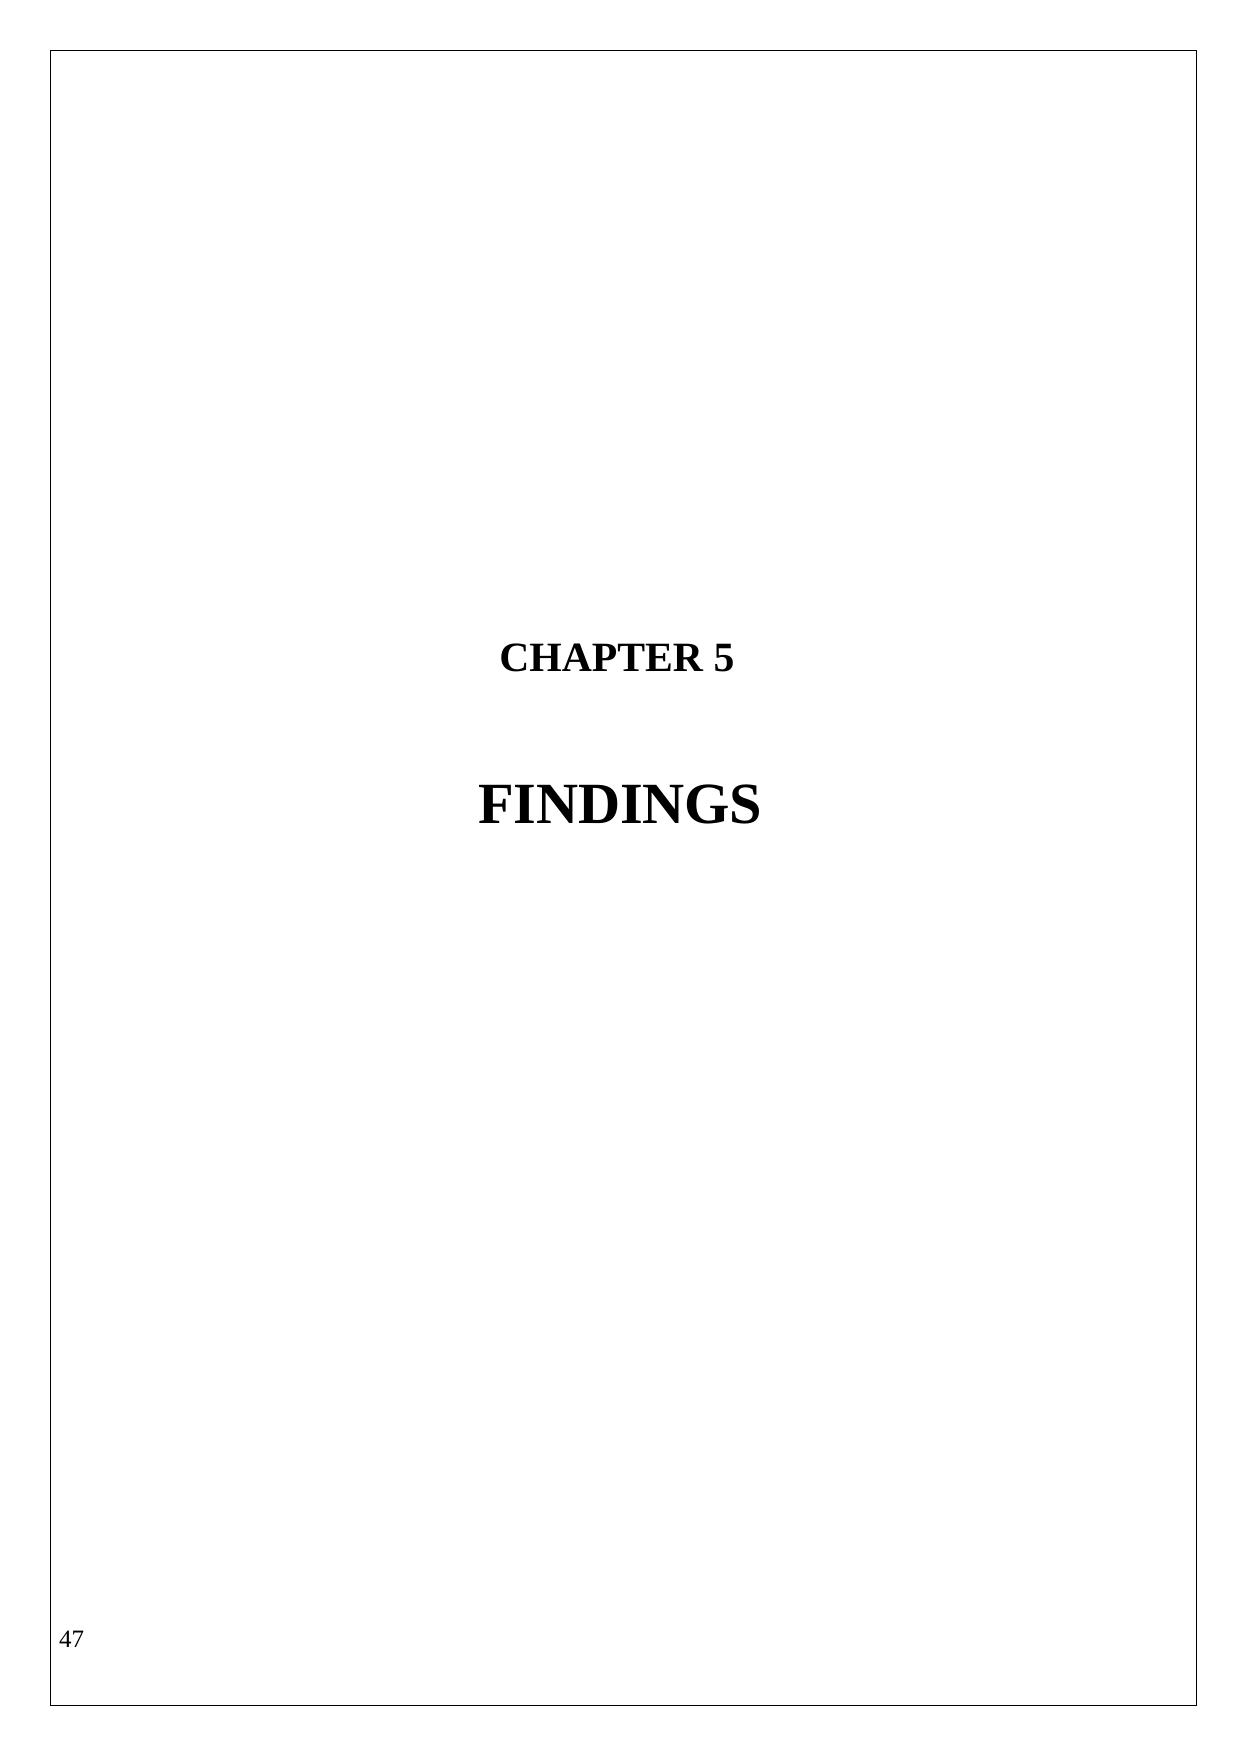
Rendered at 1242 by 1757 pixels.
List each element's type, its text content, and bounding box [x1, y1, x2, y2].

subtitle FINDINGS [128, 768, 1113, 836]
text CHAPTER 5 [59, 633, 1113, 681]
